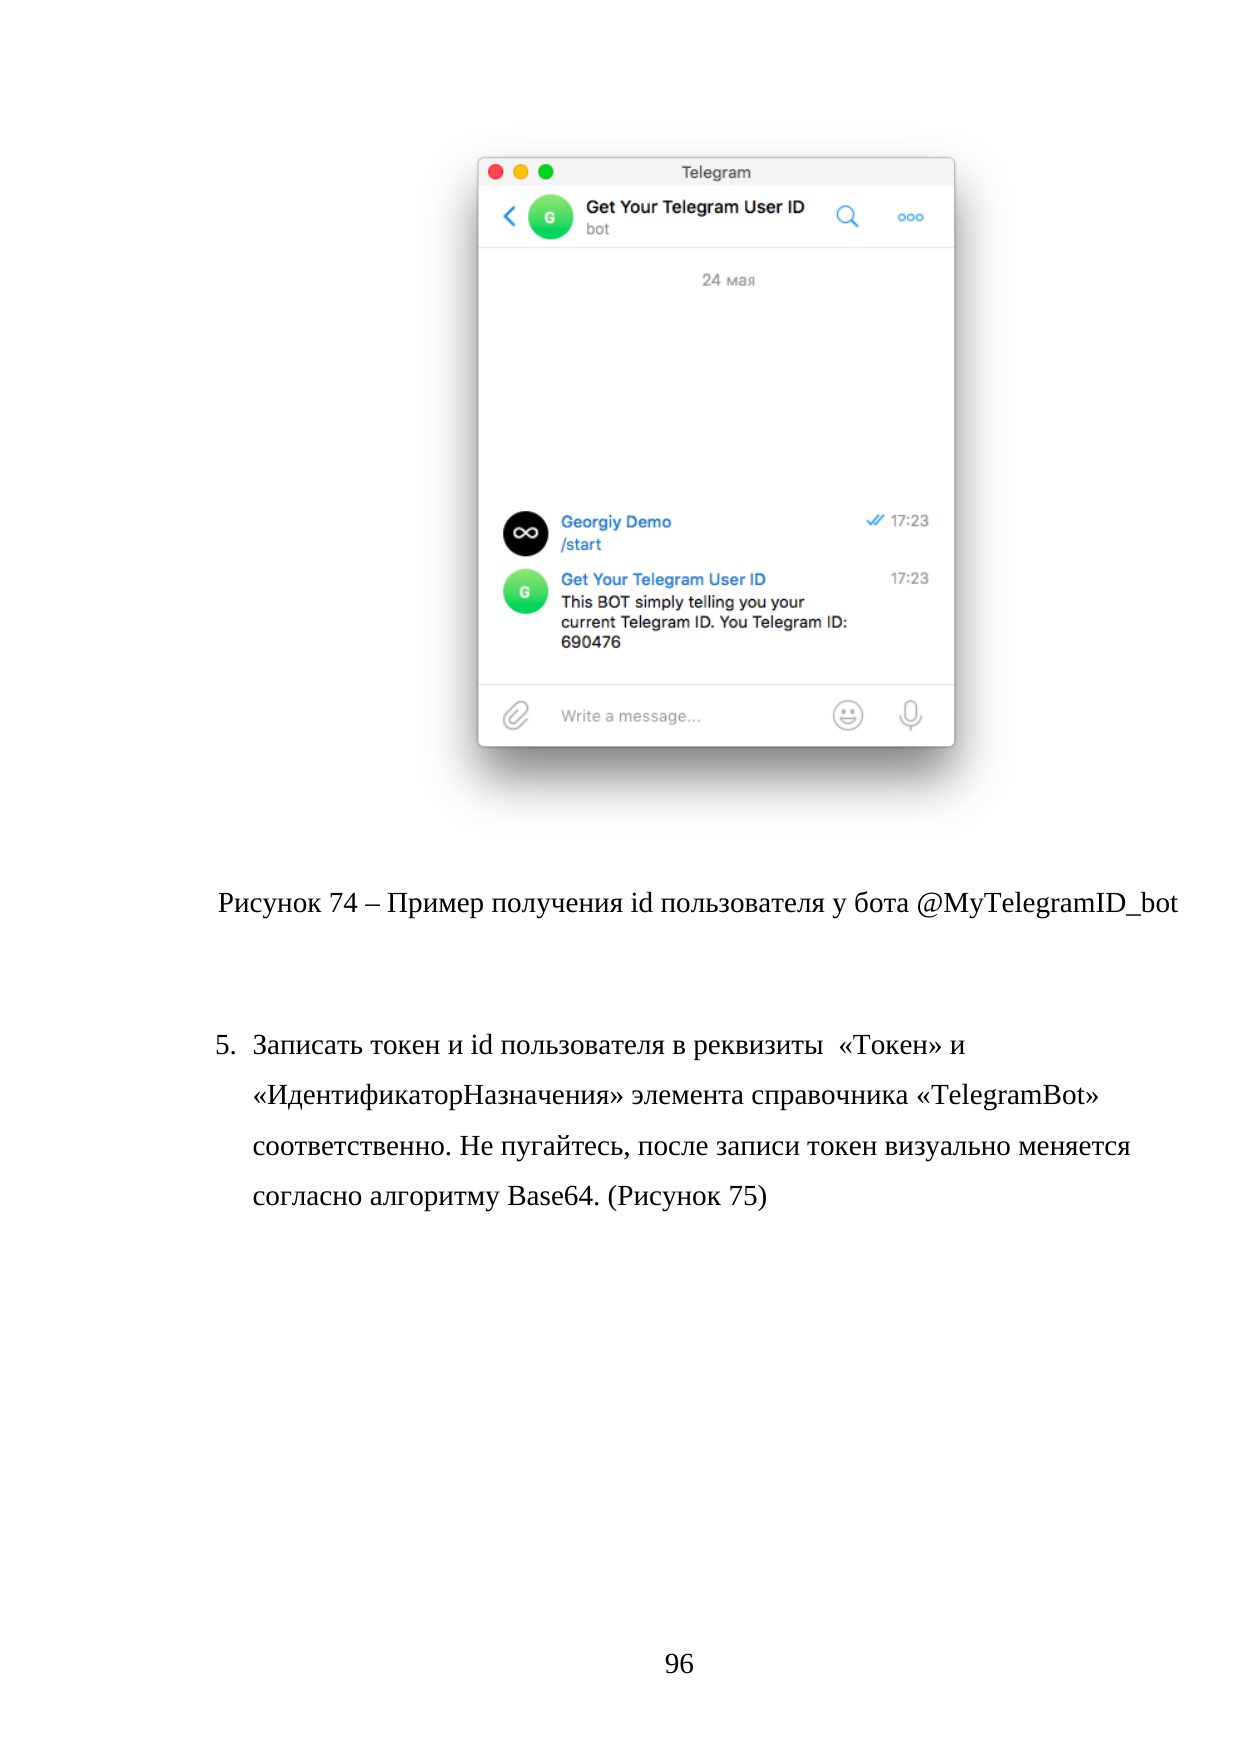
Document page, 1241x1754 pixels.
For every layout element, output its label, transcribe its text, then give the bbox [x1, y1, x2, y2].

list Записать токен и id пользователя в реквизиты «Токен» и «ИдентификаторНазначения» элемента справочника «TelegramBot» соответственно. Не пугайтесь, после записи токен визуально меняется согласно алгоритму Base64. (Рисунок 75) [215, 1027, 1181, 1211]
text Рисунок 74 – Пример получения id пользователя у бота @MyTelegramID_bot [215, 885, 1181, 918]
picture [408, 118, 1025, 847]
